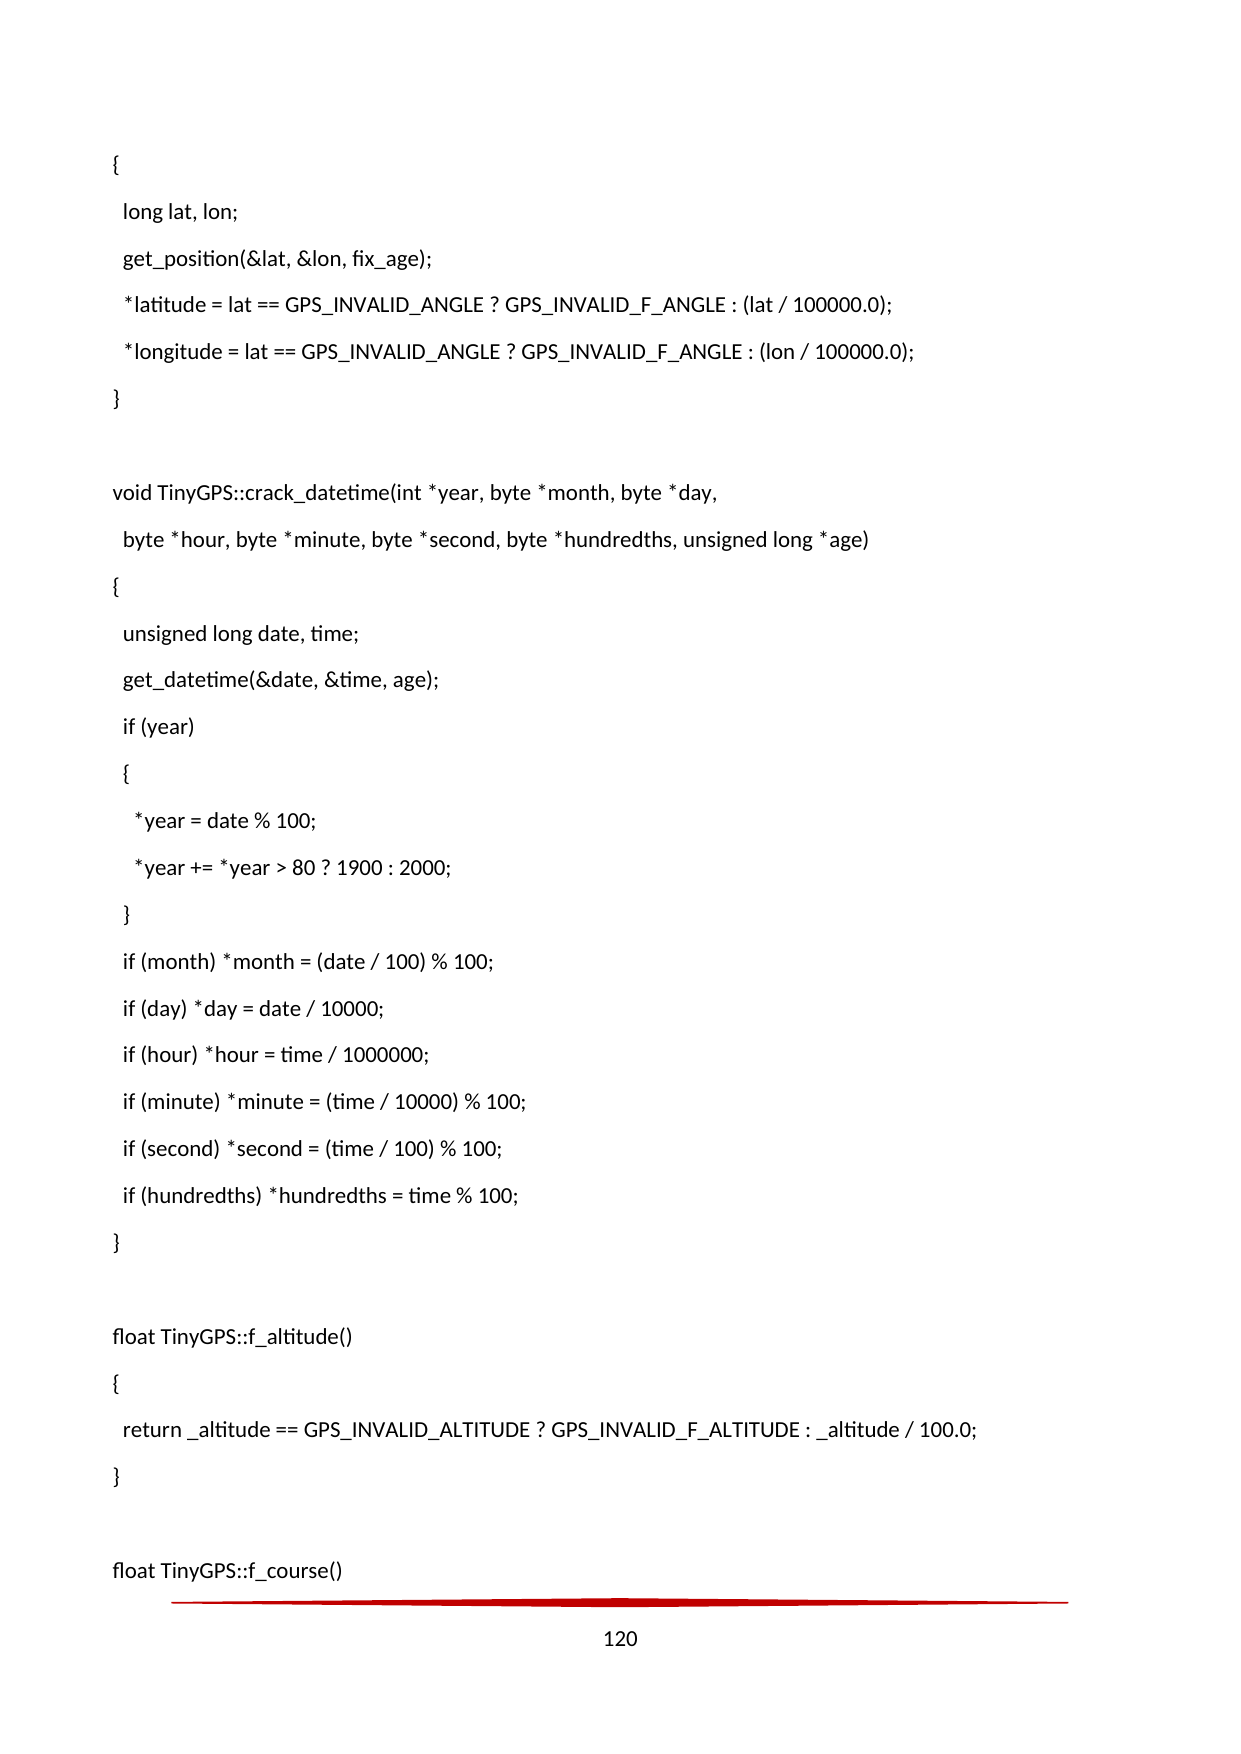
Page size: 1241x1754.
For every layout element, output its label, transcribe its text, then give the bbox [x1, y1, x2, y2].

text if (minute) *minute = (time / 10000) % 100; [112, 1087, 1128, 1116]
text } [112, 1462, 1128, 1491]
text float TinyGPS::f_course() [112, 1556, 1128, 1584]
text *year += *year > 80 ? 1900 : 2000; [112, 853, 1128, 881]
text if (month) *month = (date / 100) % 100; [112, 947, 1128, 975]
text } [112, 1228, 1128, 1256]
text if (second) *second = (time / 100) % 100; [112, 1134, 1128, 1162]
text long lat, lon; [112, 197, 1128, 225]
text return _altitude == GPS_INVALID_ALTITUDE ? GPS_INVALID_F_ALTITUDE : _altitude / 100.0; [112, 1416, 1128, 1444]
text } [112, 384, 1128, 412]
text float TinyGPS::f_altitude() [112, 1322, 1128, 1350]
text byte *hour, byte *minute, byte *second, byte *hundredths, unsigned long *age) [112, 525, 1128, 553]
text { [112, 759, 1128, 787]
text *year = date % 100; [112, 806, 1128, 834]
text } [112, 900, 1128, 928]
text get_datetime(&date, &time, age); [112, 666, 1128, 694]
text *latitude = lat == GPS_INVALID_ANGLE ? GPS_INVALID_F_ANGLE : (lat / 100000.0); [112, 291, 1128, 319]
text if (day) *day = date / 10000; [112, 994, 1128, 1022]
text get_position(&lat, &lon, fix_age); [112, 244, 1128, 272]
text if (year) [112, 712, 1128, 741]
text if (hundredths) *hundredths = time % 100; [112, 1181, 1128, 1209]
text void TinyGPS::crack_datetime(int *year, byte *month, byte *day, [112, 478, 1128, 506]
text { [112, 572, 1128, 600]
text *longitude = lat == GPS_INVALID_ANGLE ? GPS_INVALID_F_ANGLE : (lon / 100000.0); [112, 337, 1128, 366]
text { [112, 150, 1128, 178]
text if (hour) *hour = time / 1000000; [112, 1041, 1128, 1069]
text unsigned long date, time; [112, 619, 1128, 647]
text { [112, 1369, 1128, 1397]
